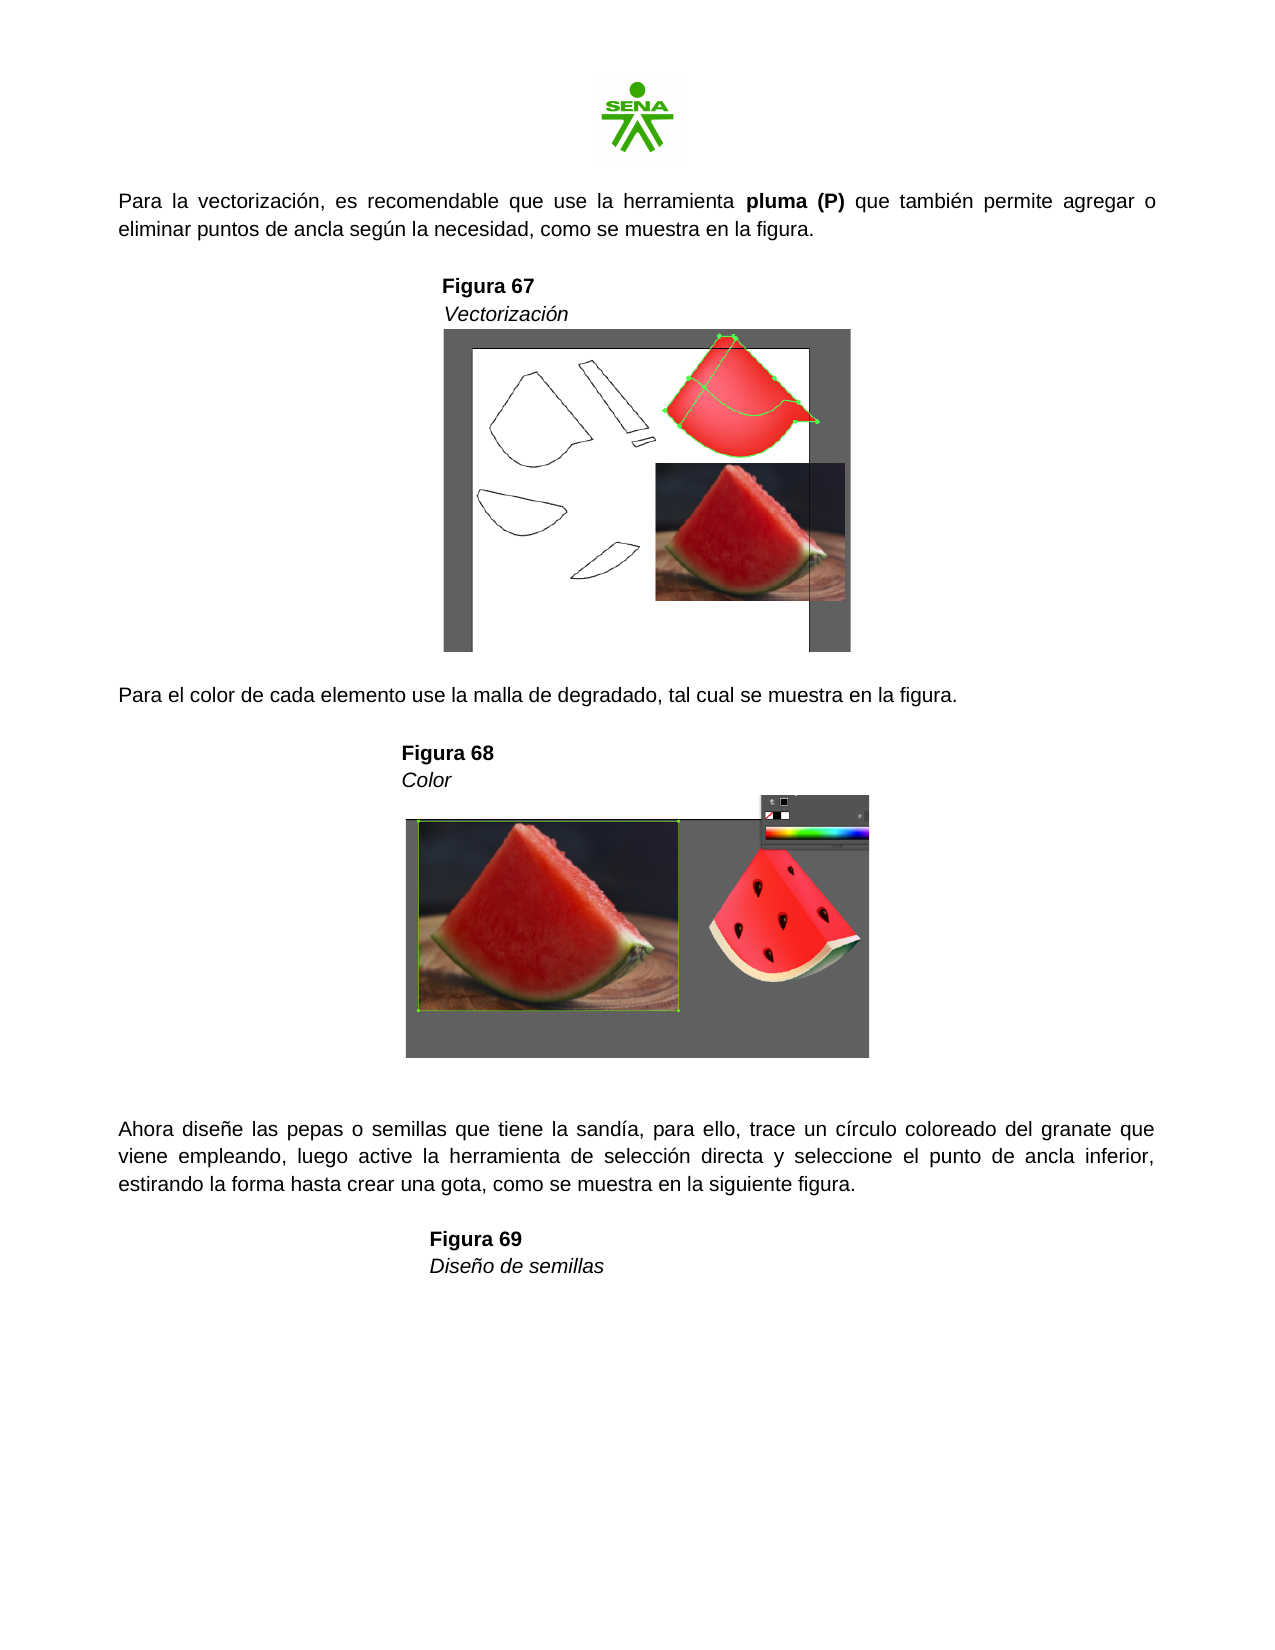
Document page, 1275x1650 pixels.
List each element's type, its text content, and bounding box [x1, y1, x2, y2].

text Vectorización [137, 302, 1157, 326]
picture [443, 329, 851, 652]
text Para el color de cada elemento use la malla de degradado, tal cual se muestra en la figura. [118, 683, 1157, 707]
picture [593, 75, 682, 163]
text Para la vectorización, es recomendable que use la herramienta pluma (P) que también permite agregar o eliminar puntos de ancla según la necesidad, como se muestra en la figura. [118, 189, 1157, 240]
text Figura 67 [118, 274, 1157, 298]
text Figura 68 [118, 741, 1157, 765]
picture [405, 795, 870, 1058]
text Ahora diseñe las pepas o semillas que tiene la sandía, para ello, trace un círculo coloreado del granate que viene empleando, luego active la herramienta de selección directa y seleccione el punto de ancla inferior, estirando la forma hasta crear una gota, como se muestra en la siguiente figura. [118, 1116, 1157, 1195]
text Figura 69 [118, 1226, 1157, 1250]
text Diseño de semillas [118, 1254, 1157, 1278]
text Color [118, 768, 1157, 792]
